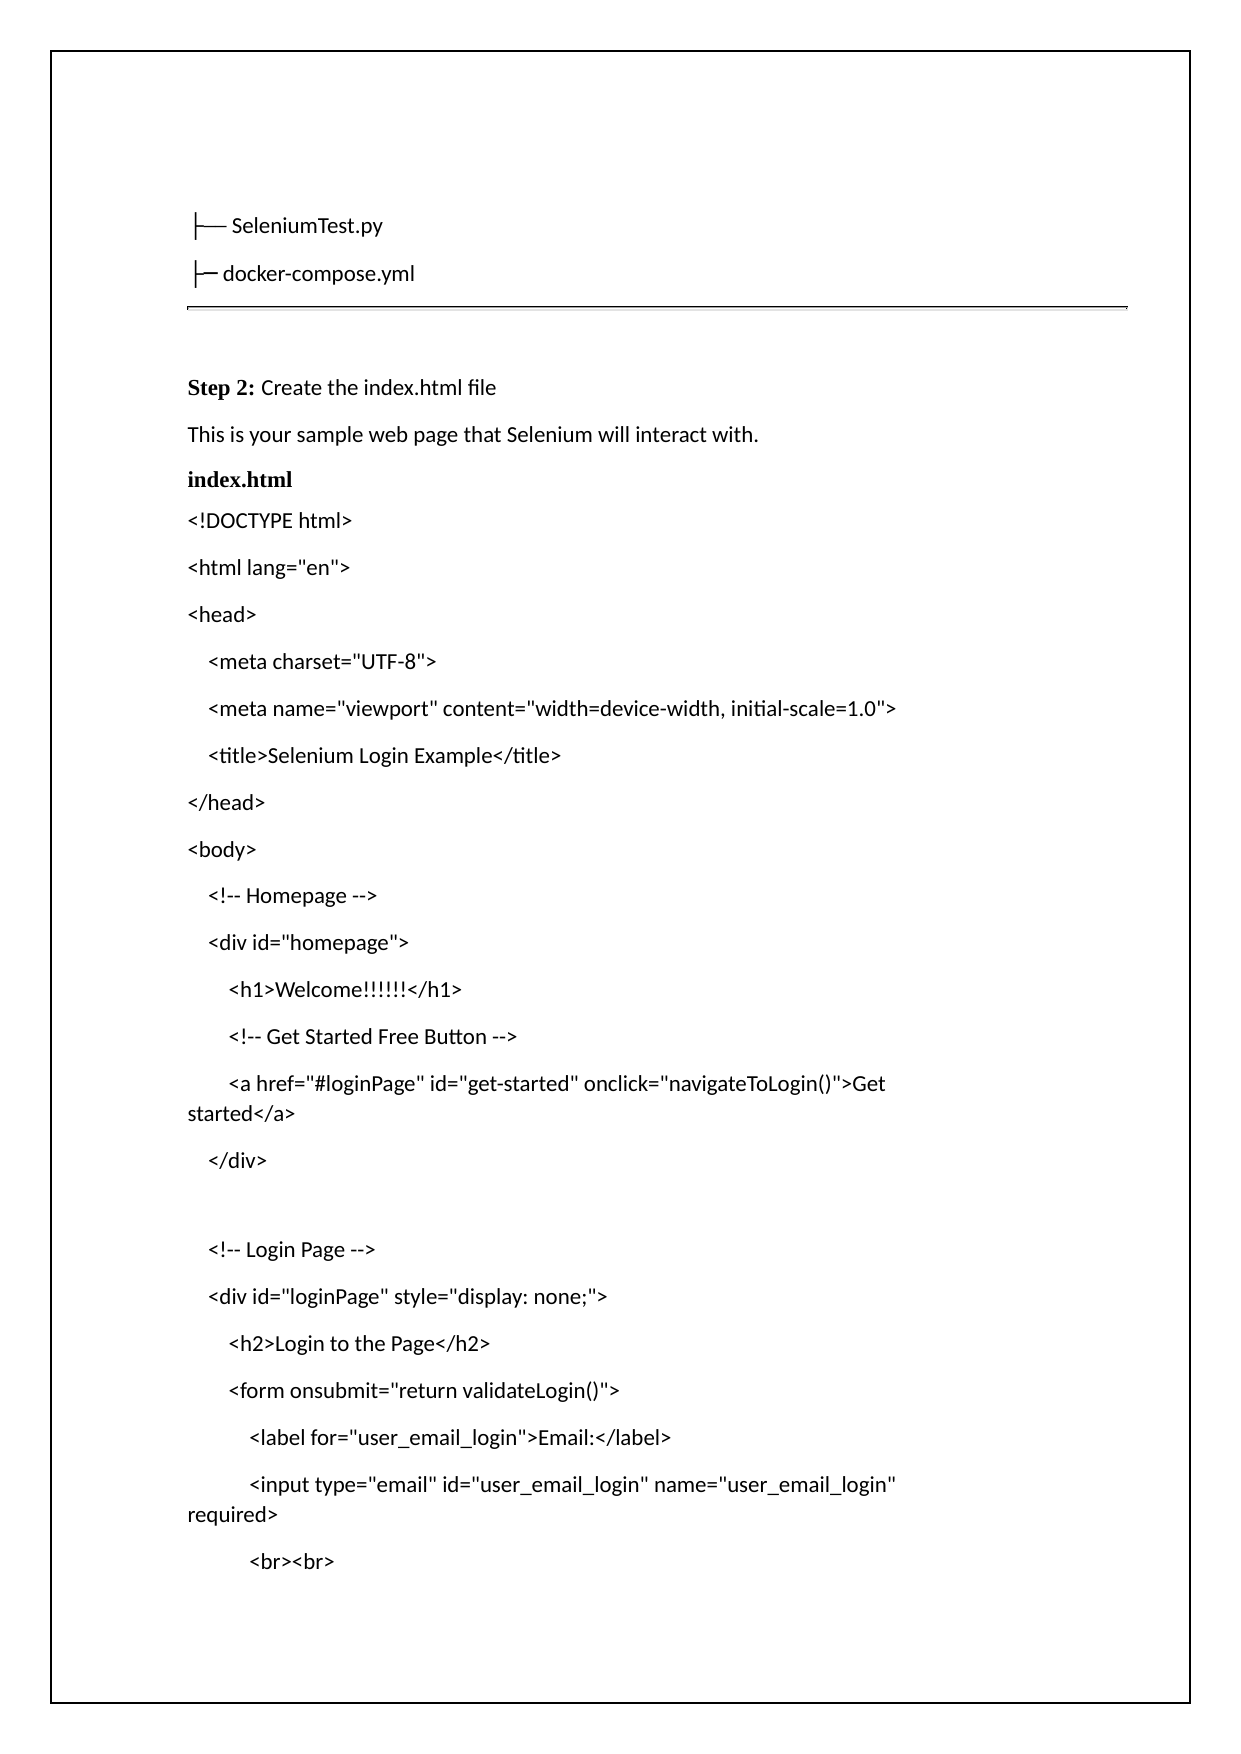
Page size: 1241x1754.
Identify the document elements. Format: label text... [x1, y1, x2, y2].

text <h1>Welcome!!!!!!</h1> [187, 975, 986, 1003]
text </head> [187, 788, 986, 816]
text <meta name="viewport" content="width=device-width, initial-scale=1.0"> [187, 694, 986, 722]
text <!-- Get Started Free Button --> [187, 1022, 986, 1050]
text <meta charset="UTF-8"> [187, 647, 986, 675]
text <!-- Homepage --> [187, 882, 986, 910]
text This is your sample web page that Selenium will interact with. [187, 420, 986, 448]
text <div id="homepage"> [187, 928, 986, 957]
text <html lang="en"> [187, 553, 986, 582]
text <a href="#loginPage" id="get-started" onclick="navigateToLogin()">Get started</a> [187, 1069, 986, 1127]
text <title>Selenium Login Example</title> [187, 741, 986, 769]
text <form onsubmit="return validateLogin()"> [187, 1376, 986, 1404]
text <div id="loginPage" style="display: none;"> [187, 1282, 986, 1310]
text <head> [187, 600, 986, 628]
text Step 2: Create the index.html file [187, 373, 986, 401]
text </div> [187, 1146, 986, 1174]
text index.html [187, 467, 1090, 493]
text <!DOCTYPE html> [187, 507, 986, 535]
text <body> [187, 835, 986, 863]
text <input type="email" id="user_email_login" name="user_email_login" required> [187, 1470, 986, 1528]
text <!-- Login Page --> [187, 1236, 986, 1263]
text ├── SeleniumTest.py [187, 211, 986, 239]
text <h2>Login to the Page</h2> [187, 1329, 986, 1357]
text <label for="user_email_login">Email:</label> [187, 1423, 986, 1451]
text ├─ docker-compose.yml [187, 257, 986, 288]
text <br><br> [187, 1547, 986, 1575]
